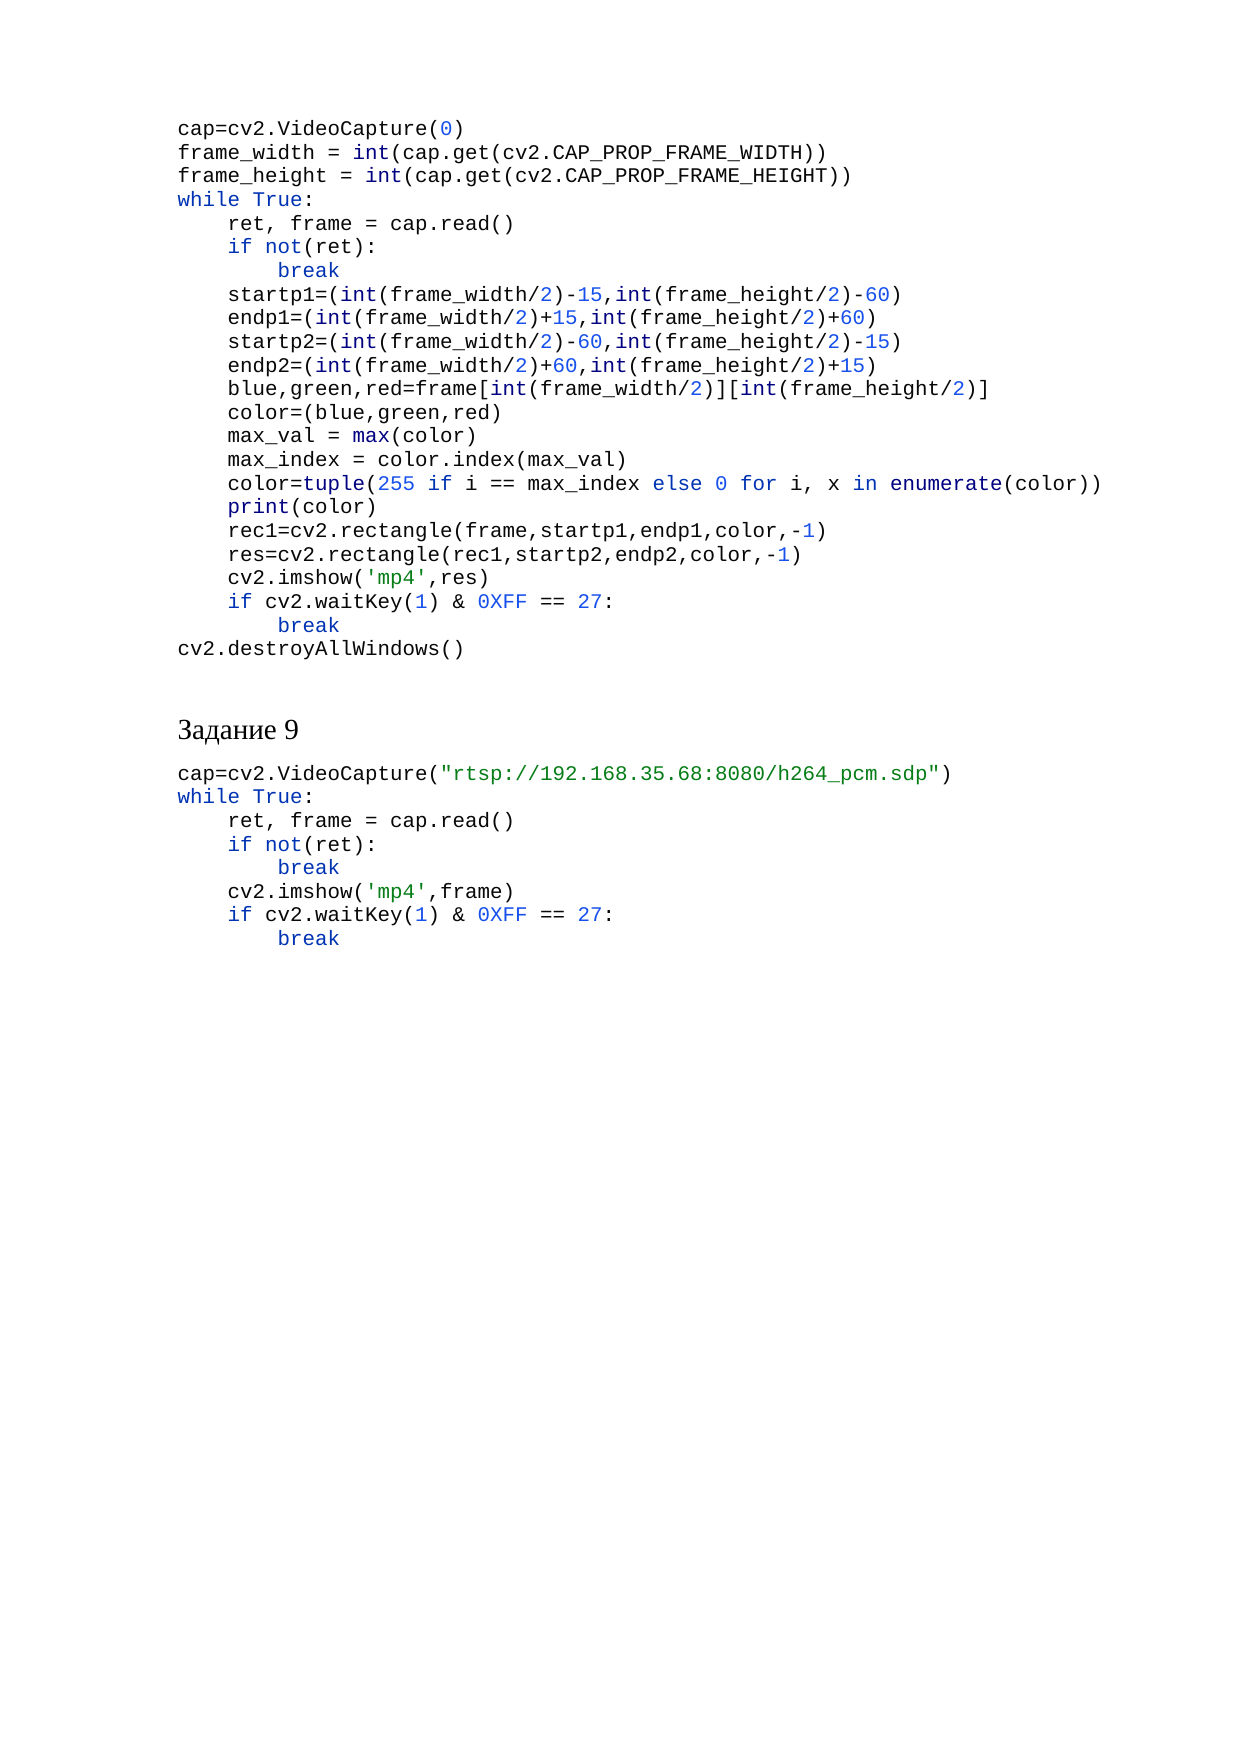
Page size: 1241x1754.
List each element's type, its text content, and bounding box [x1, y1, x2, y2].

text cap=cv2.VideoCapture(0) frame_width = int(cap.get(cv2.CAP_PROP_FRAME_WIDTH)) frame_height = int(cap.get(cv2.CAP_PROP_FRAME_HEIGHT)) while True: ret, frame = cap.read() if not(ret): break startp1=(int(frame_width/2)-15,int(frame_height/2)-60) endp1=(int(frame_width/2)+15,int(frame_height/2)+60) startp2=(int(frame_width/2)-60,int(frame_height/2)-15) endp2=(int(frame_width/2)+60,int(frame_height/2)+15) blue,green,red=frame[int(frame_width/2)][int(frame_height/2)] color=(blue,green,red) max_val = max(color) max_index = color.index(max_val) color=tuple(255 if i == max_index else 0 for i, x in enumerate(color)) print(color) rec1=cv2.rectangle(frame,startp1,endp1,color,-1) res=cv2.rectangle(rec1,startp2,endp2,color,-1) cv2.imshow('mp4',res) if cv2.waitKey(1) & 0XFF == 27: break cv2.destroyAllWindows() [177, 118, 1152, 662]
text cap=cv2.VideoCapture("rtsp://192.168.35.68:8080/h264_pcm.sdp") while True: ret, frame = cap.read() if not(ret): break cv2.imshow('mp4',frame) if cv2.waitKey(1) & 0XFF == 27: break [177, 763, 1152, 952]
text Задание 9 [177, 712, 1152, 746]
